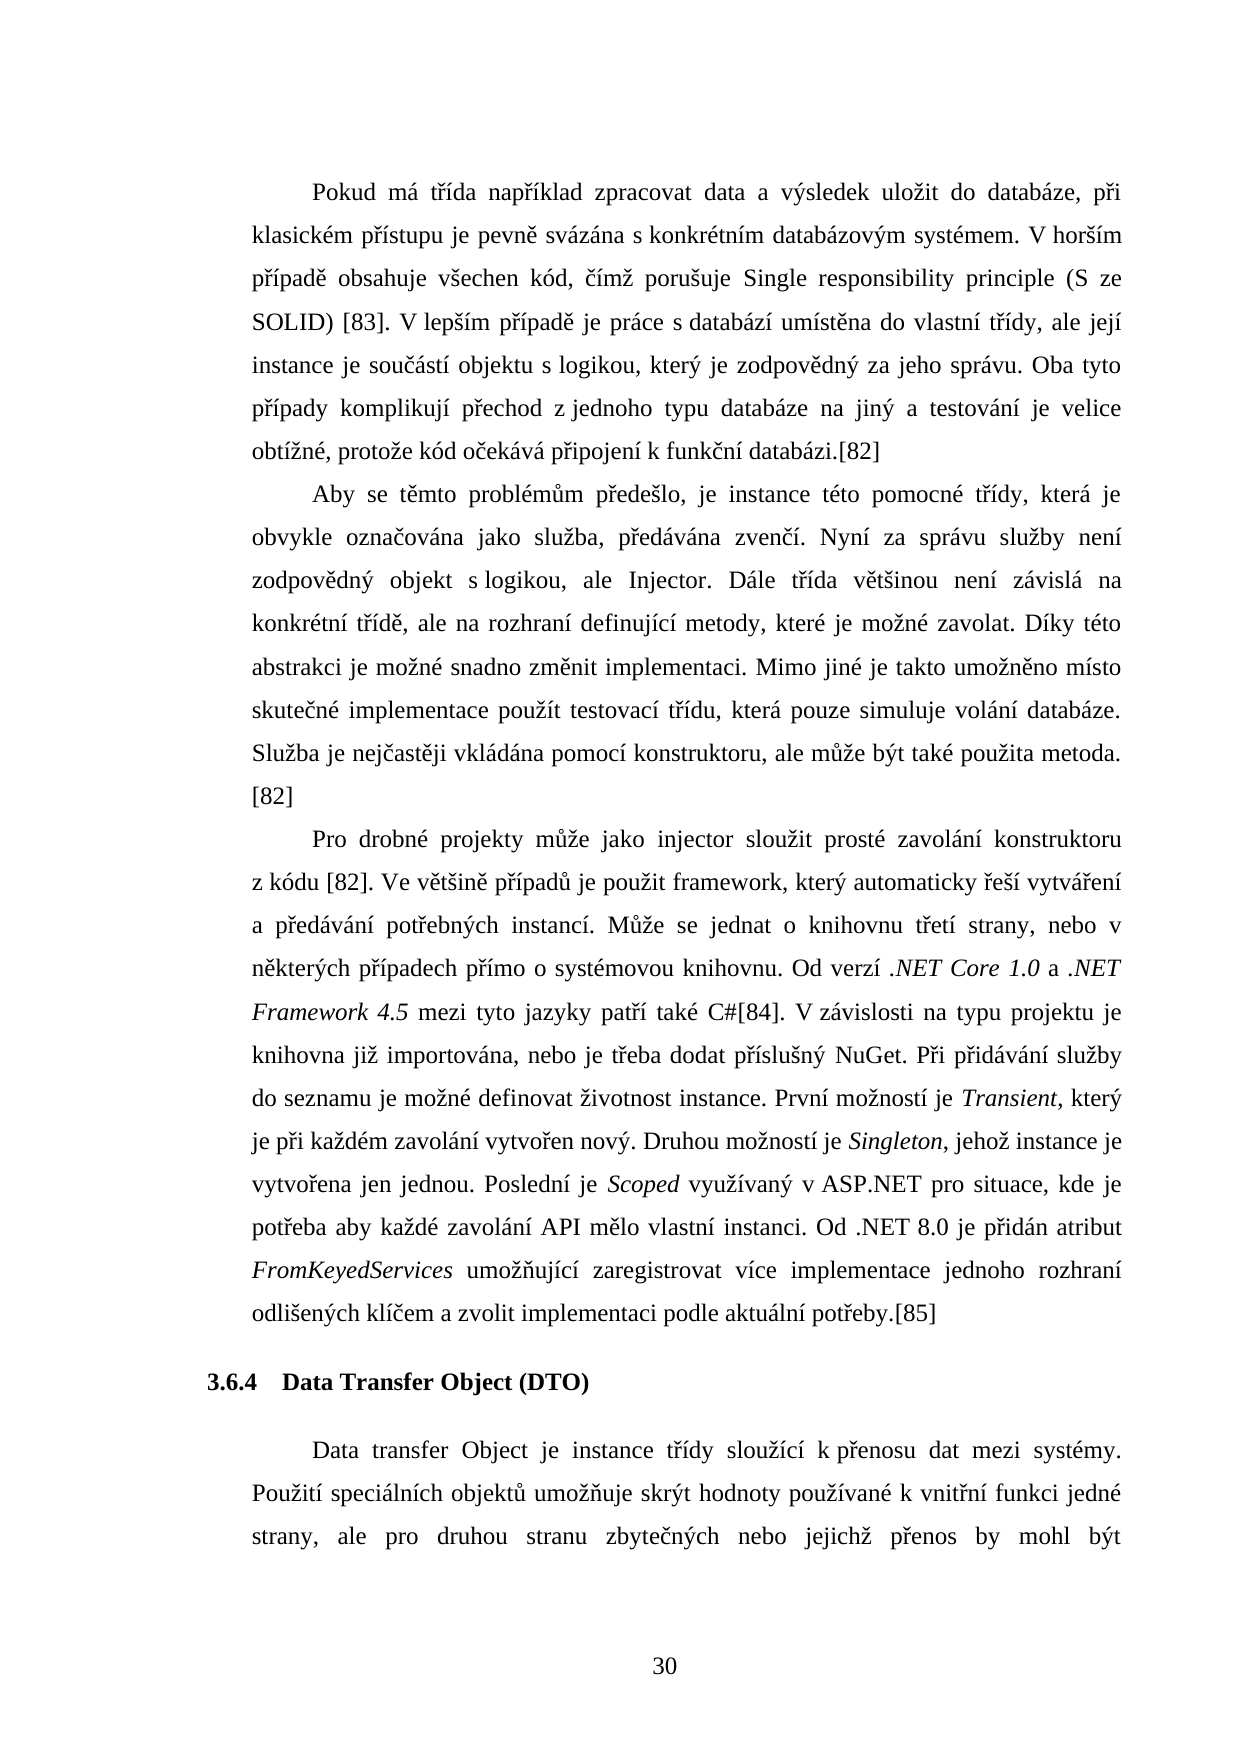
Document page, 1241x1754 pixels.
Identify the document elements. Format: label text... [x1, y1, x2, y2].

text Aby se těmto problémům předešlo, je instance této pomocné třídy, která je obvykle označována jako služba, předávána zvenčí. Nyní za správu služby není zodpovědný objekt s logikou, ale Injector. Dále třída většinou není závislá na konkrétní třídě, ale na rozhraní definující metody, které je možné zavolat. Díky této abstrakci je možné snadno změnit implementaci. Mimo jiné je takto umožněno místo skutečné implementace použít testovací třídu, která pouze simuluje volání databáze. Služba je nejčastěji vkládána pomocí konstruktoru, ale může být také použita metoda. [252, 479, 1122, 810]
subtitle Data Transfer Object (DTO) [207, 1367, 1122, 1395]
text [252, 1435, 1122, 1550]
text Pro drobné projekty může jako injector sloužit prosté zavolání konstruktoru z kódu . Ve většině případů je použit framework, který automaticky řeší vytváření a předávání potřebných instancí. Může se jednat o knihovnu třetí strany, nebo v některých případech přímo o systémovou knihovnu. Od verzí .NET Core 1.0 a .NET Framework 4.5 mezi tyto jazyky patří také C#. V závislosti na typu projektu je knihovna již importována, nebo je třeba dodat příslušný NuGet. Při přidávání služby do seznamu je možné definovat životnost instance. První možností je Transient, který je při každém zavolání vytvořen nový. Druhou možností je Singleton, jehož instance je vytvořena jen jednou. Poslední je Scoped využívaný v ASP.NET pro situace, kde je potřeba aby každé zavolání API mělo vlastní instanci. Od .NET 8.0 je přidán atribut FromKeyedServices umožňující zaregistrovat více implementace jednoho rozhraní odlišených klíčem a zvolit implementaci podle aktuální potřeby. [252, 824, 1122, 1327]
text Pokud má třída například zpracovat data a výsledek uložit do databáze, při klasickém přístupu je pevně svázána s konkrétním databázovým systémem. V horším případě obsahuje všechen kód, čímž porušuje Single responsibility principle (S ze SOLID) . V lepším případě je práce s databází umístěna do vlastní třídy, ale její instance je součástí objektu s logikou, který je zodpovědný za jeho správu. Oba tyto případy komplikují přechod z jednoho typu databáze na jiný a testování je velice obtížné, protože kód očekává připojení k funkční databázi. [252, 177, 1122, 465]
